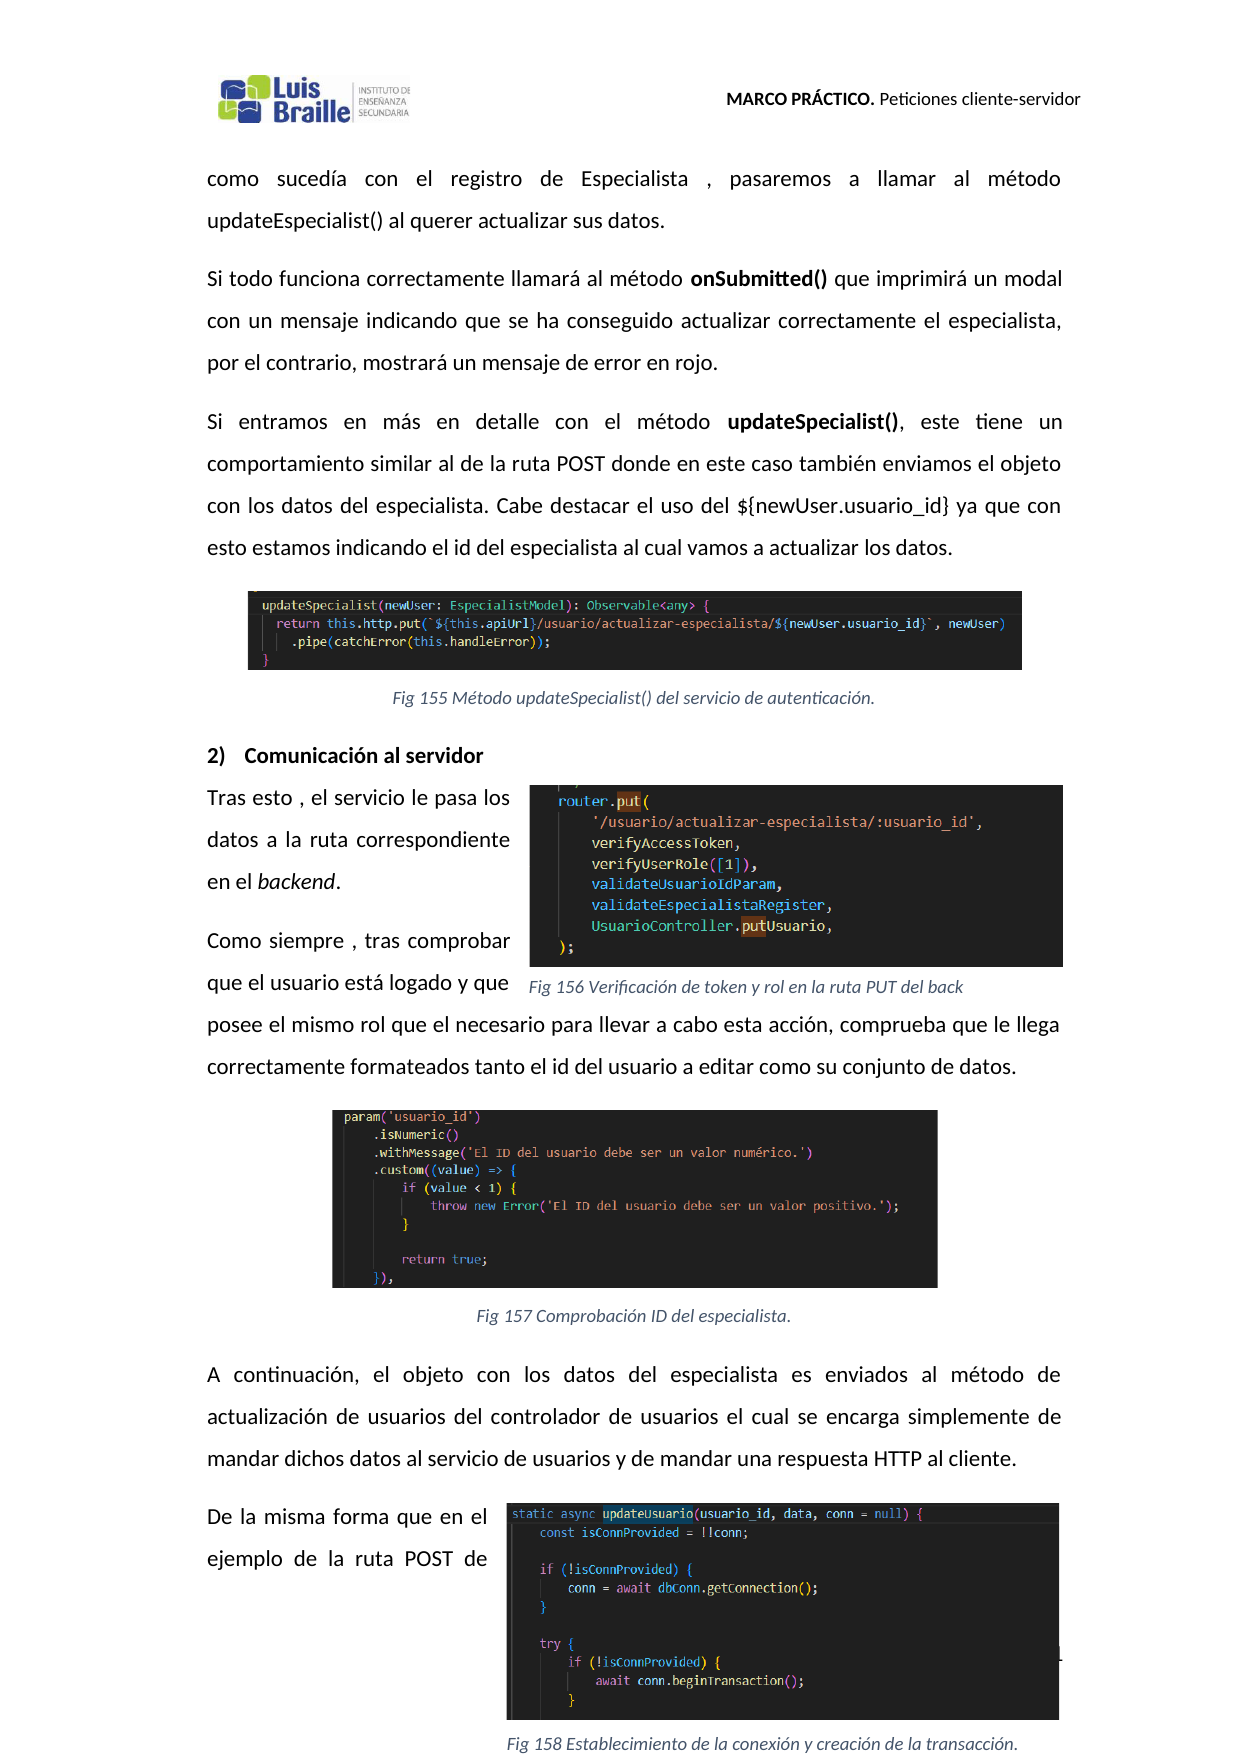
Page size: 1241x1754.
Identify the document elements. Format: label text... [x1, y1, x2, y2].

text Si todo funciona correctamente llamará al método onSubmitted() que imprimirá un modal con un mensaje indicando que se ha conseguido actualizar correctamente el especialista, por el contrario, mostrará un mensaje de error en rojo. [207, 264, 1063, 376]
list Comunicación al servidor [207, 742, 1063, 769]
text Como siempre , tras comprobar que el usuario está logado y que posee el mismo rol que el necesario para llevar a cabo esta acción, comprueba que le llega correctamente formateados tanto el id del usuario a editar como su conjunto de datos. [207, 926, 1063, 1080]
picture [247, 591, 1022, 670]
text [207, 1502, 1063, 1572]
picture [332, 1110, 938, 1288]
text Fig 157 Comprobación ID del especialista. [207, 1304, 1063, 1327]
text Fig 155 Método updateSpecialist() del servicio de autenticación. [207, 686, 1063, 709]
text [207, 164, 1063, 234]
text Tras esto , el servicio le pasa los datos a la ruta correspondiente en el backend. [207, 783, 1063, 896]
text A continuación, el objeto con los datos del especialista es enviados al método de actualización de usuarios del controlador de usuarios el cual se encarga simplemente de mandar dichos datos al servicio de usuarios y de mandar una respuesta HTTP al cliente. [207, 1360, 1063, 1472]
picture [506, 1503, 1059, 1719]
text Si entramos en más en detalle con el método updateSpecialist(), este tiene un comportamiento similar al de la ruta POST donde en este caso también enviamos el objeto con los datos del especialista. Cabe destacar el uso del ${newUser.usuario_id} ya que con esto estamos indicando el id del especialista al cual vamos a actualizar los datos. [207, 407, 1063, 561]
picture [529, 785, 1063, 967]
